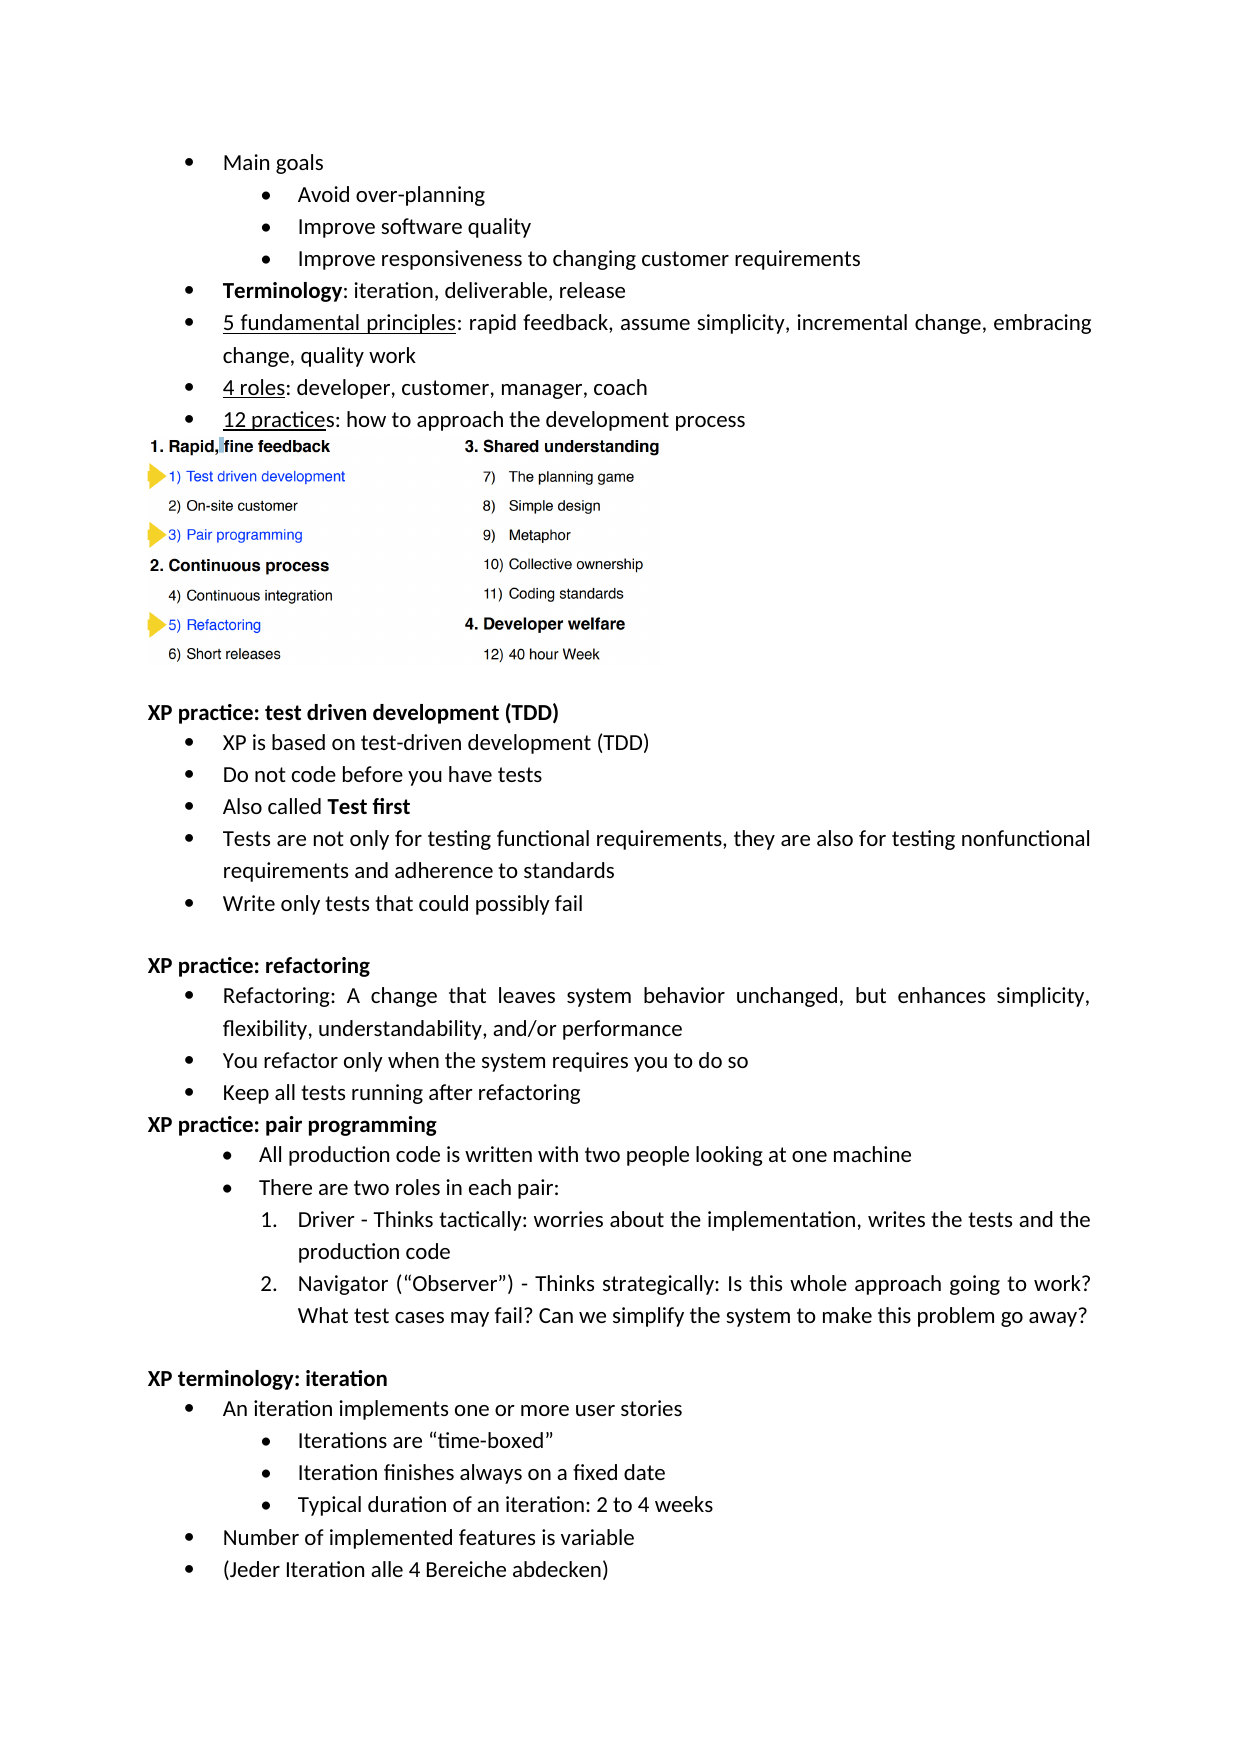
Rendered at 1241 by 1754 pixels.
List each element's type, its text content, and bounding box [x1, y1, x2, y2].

text XP practice: refactoring [148, 951, 1093, 979]
list All production code is written with two people looking at one machine [221, 1140, 1093, 1168]
list Avoid over-planning [260, 180, 1093, 208]
text XP practice: pair programming [148, 1110, 1093, 1138]
list Navigator (“Observer”) - Thinks strategically: Is this whole approach going to work? What test cases may fail? Can we simplify the system to make this problem go away? [260, 1269, 1093, 1329]
list Typical duration of an iteration: 2 to 4 weeks [260, 1491, 1093, 1518]
text XP practice: test driven development (TDD) [148, 698, 1093, 726]
list Number of implemented features is variable [185, 1523, 1093, 1551]
list 5 fundamental principles: rapid feedback, assume simplicity, incremental change, embracing change, quality work [185, 308, 1093, 369]
list Main goals [185, 148, 1093, 176]
list 4 roles: developer, customer, manager, coach [185, 373, 1093, 401]
list Do not code before you have tests [185, 760, 1093, 788]
list XP is based on test-driven development (TDD) [185, 728, 1093, 756]
list Iterations are “time-boxed” [260, 1426, 1093, 1454]
list Write only tests that could possibly fail [185, 889, 1093, 917]
list Terminology: iteration, deliverable, release [185, 276, 1093, 304]
list You refactor only when the system requires you to do so [185, 1046, 1093, 1074]
text XP terminology: iteration [148, 1364, 1093, 1392]
picture [147, 437, 662, 666]
list Driver - Thinks tactically: worries about the implementation, writes the tests and the production code [260, 1205, 1093, 1265]
list Iteration finishes always on a fixed date [260, 1458, 1093, 1486]
list Tests are not only for testing functional requirements, they are also for testing nonfunctional requirements and adherence to standards [185, 824, 1093, 885]
list 12 practices: how to approach the development process [185, 405, 1093, 433]
list An iteration implements one or more user stories [185, 1394, 1093, 1422]
list Keep all tests running after refactoring [185, 1078, 1093, 1106]
list Refactoring: A change that leaves system behavior unchanged, but enhances simplicity, flexibility, understandability, and/or performance [185, 981, 1093, 1042]
list Improve responsiveness to changing customer requirements [260, 244, 1093, 272]
list Improve software quality [260, 212, 1093, 240]
list (Jeder Iteration alle 4 Bereiche abdecken) [185, 1555, 1093, 1583]
list Also called Test first [185, 792, 1093, 820]
list There are two roles in each pair: [221, 1173, 1093, 1201]
